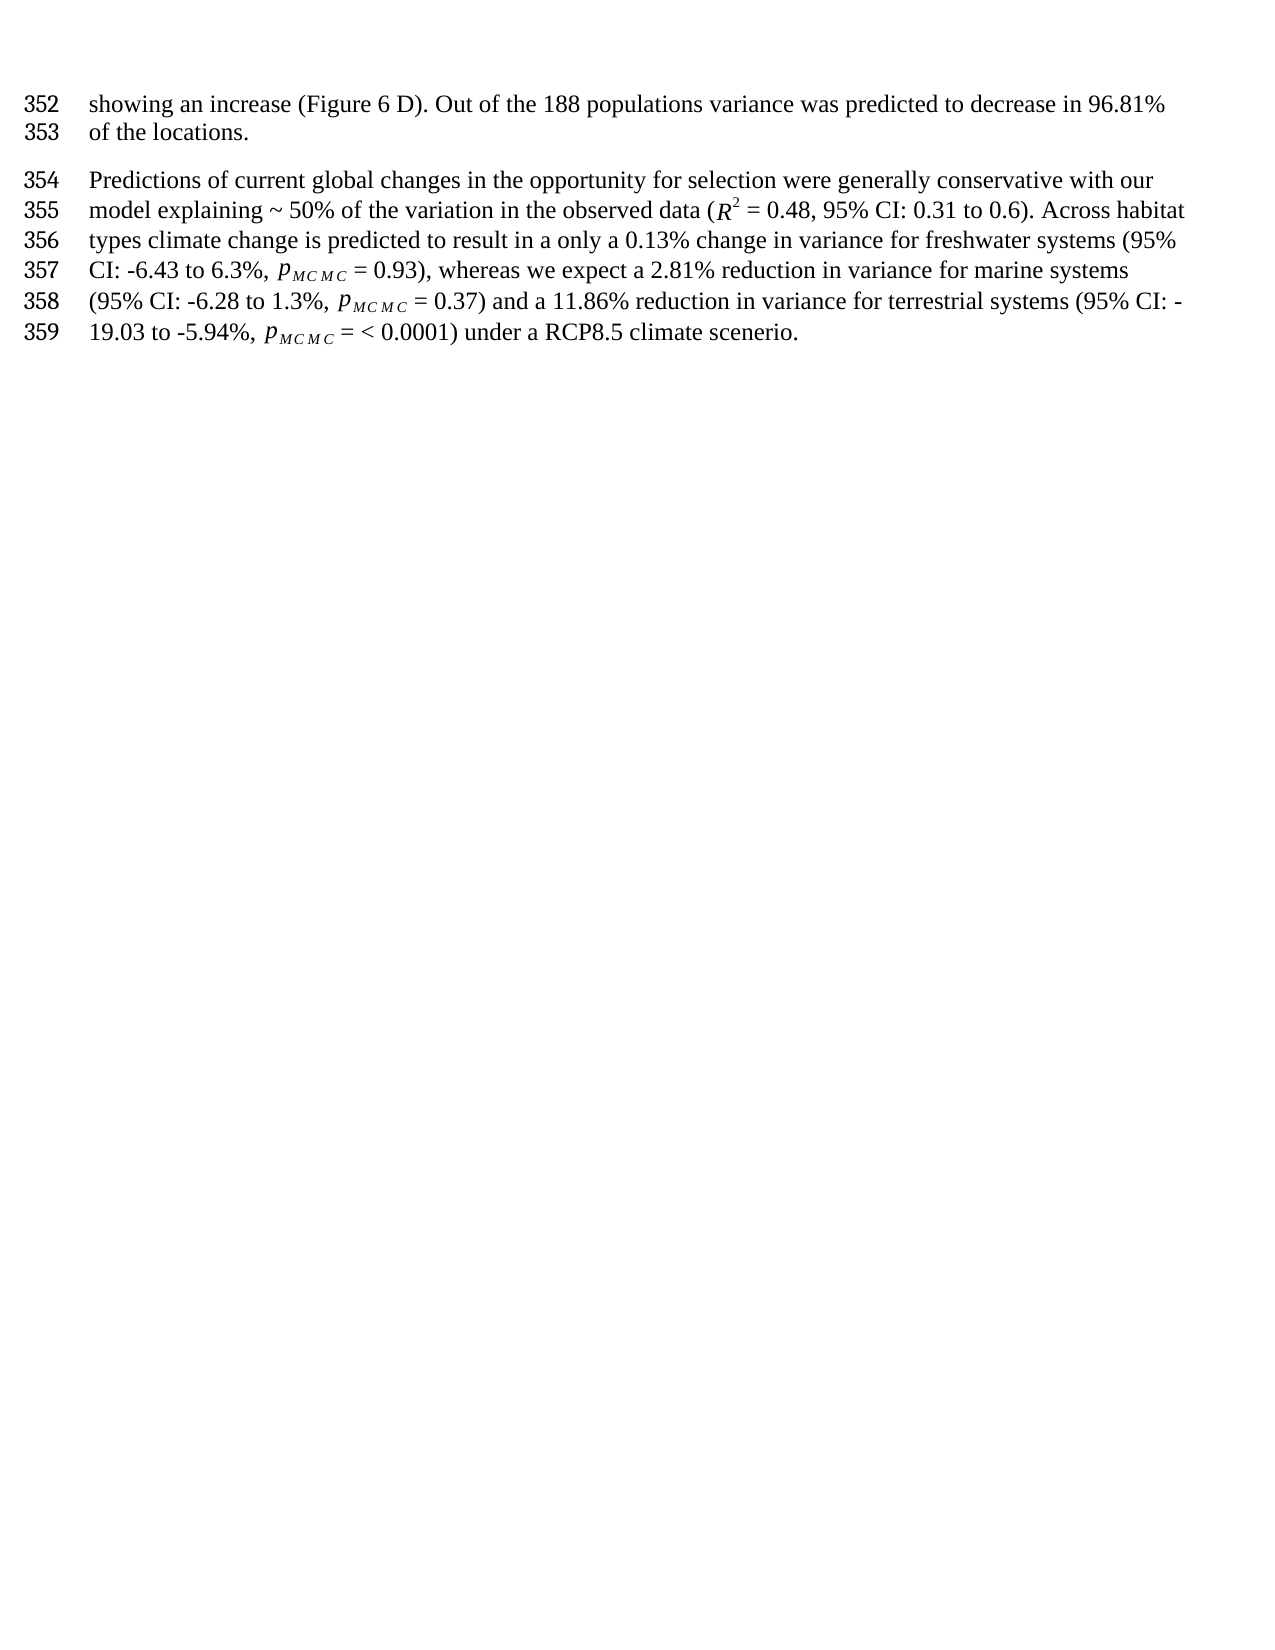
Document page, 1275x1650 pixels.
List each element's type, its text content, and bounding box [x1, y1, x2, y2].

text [89, 89, 1186, 146]
text Predictions of current global changes in the opportunity for selection were generally conservative with our model explaining ~ 50% of the variation in the observed data ( = 0.48, 95% CI: 0.31 to 0.6). Across habitat types climate change is predicted to result in a only a 0.13% change in variance for freshwater systems (95% CI: -6.43 to 6.3%, = 0.93), whereas we expect a 2.81% reduction in variance for marine systems (95% CI: -6.28 to 1.3%, = 0.37) and a 11.86% reduction in variance for terrestrial systems (95% CI: -19.03 to -5.94%, = < 0.0001) under a RCP8.5 climate scenerio. [89, 165, 1186, 348]
